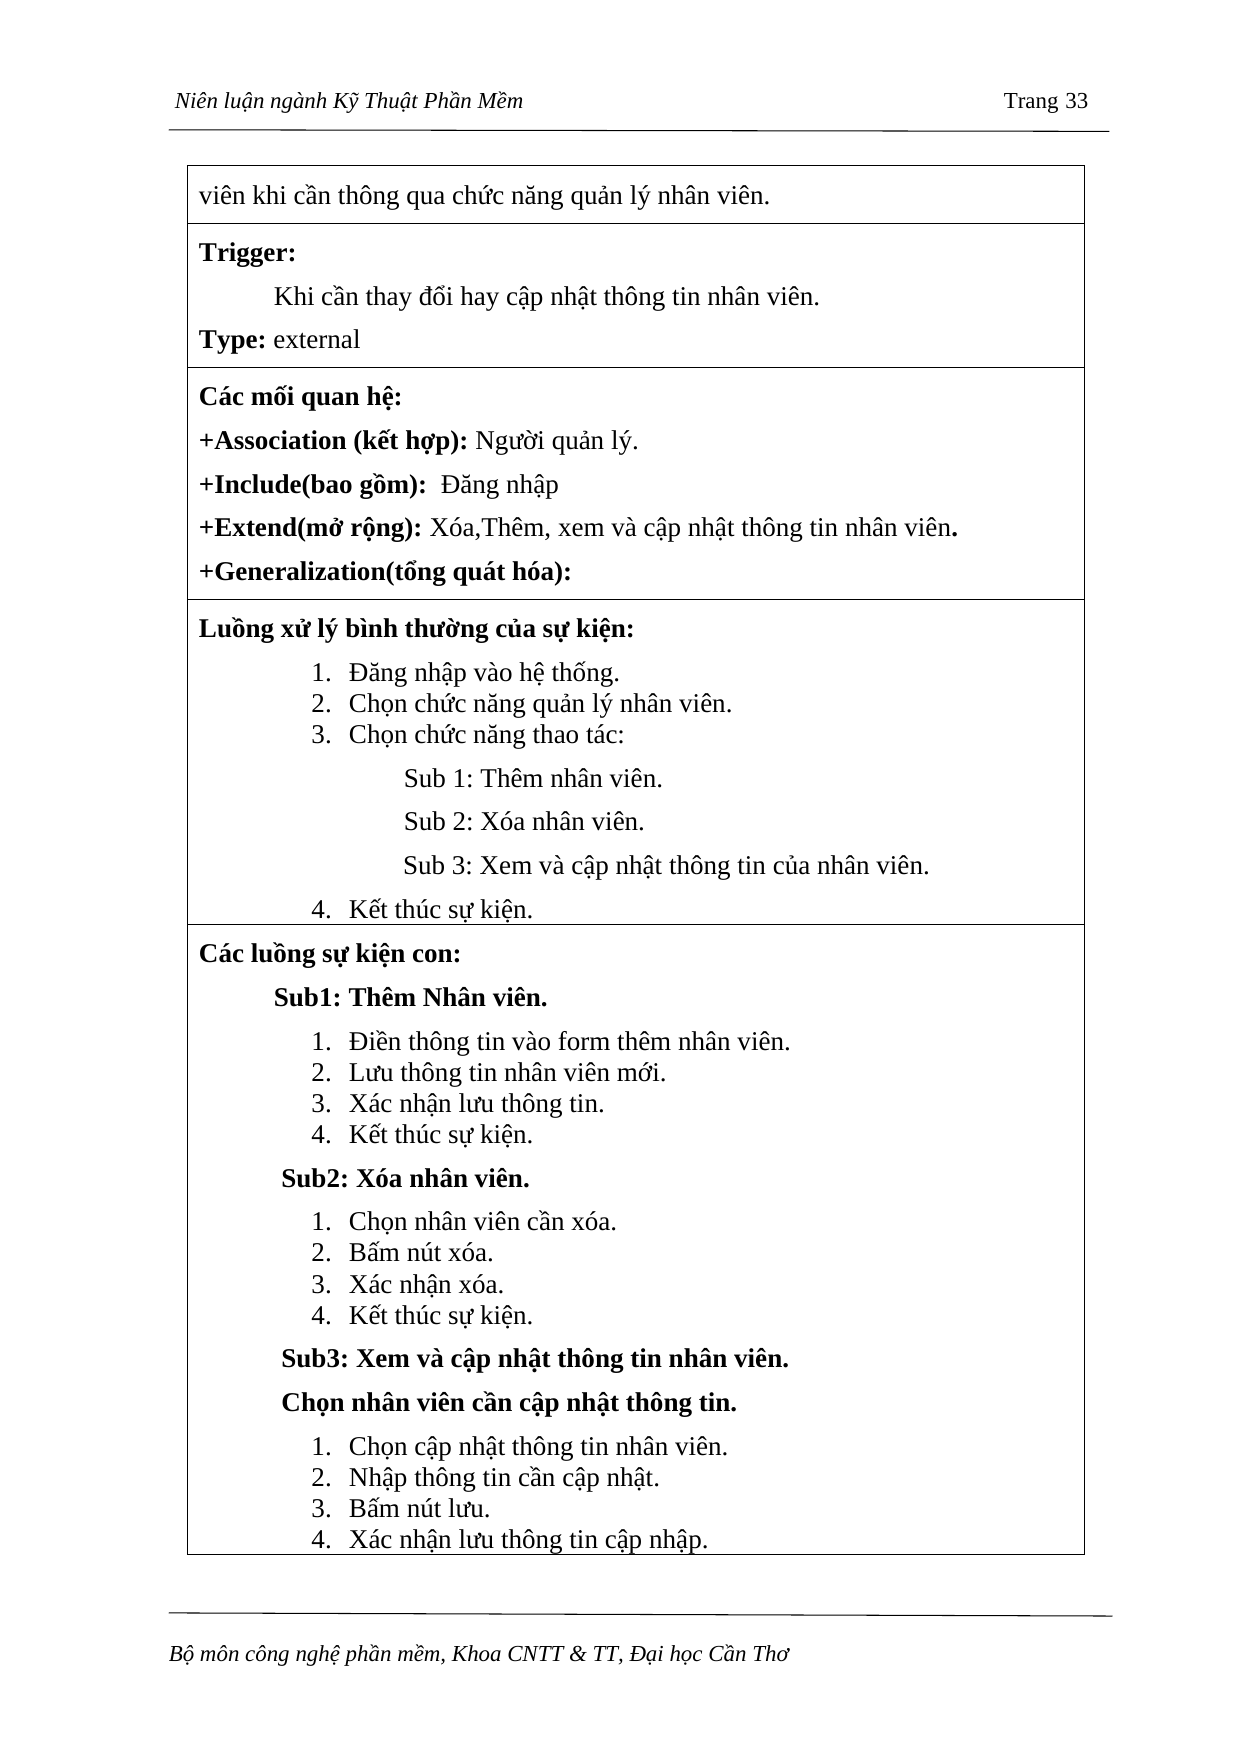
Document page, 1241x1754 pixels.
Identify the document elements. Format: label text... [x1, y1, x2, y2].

table_cell Các luồng sự kiện con: Sub1: Thêm Nhân viên. Điền thông tin vào form thêm nhân viên. Lưu thông tin nhân viên mới. Xác nhận lưu thông tin. Kết thúc sự kiện. Sub2: Xóa nhân viên. Chọn nhân viên cần xóa. Bấm nút xóa. Xác nhận xóa. Kết thúc sự kiện. Sub3: Xem và cập nhật thông tin nhân viên. Chọn nhân viên cần cập nhật thông tin. Chọn cập nhật thông tin nhân viên. Nhập thông tin cần cập nhật. Bấm nút lưu. Xác nhận lưu thông tin cập nhập. [188, 925, 1084, 1554]
table_cell Luồng xử lý bình thường của sự kiện: Đăng nhập vào hệ thống. Chọn chức năng quản lý nhân viên. Chọn chức năng thao tác: Sub 1: Thêm nhân viên. Sub 2: Xóa nhân viên. Sub 3: Xem và cập nhật thông tin của nhân viên. Kết thúc sự kiện. [188, 600, 1084, 924]
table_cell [188, 166, 1084, 222]
table_cell Trigger: Khi cần thay đổi hay cập nhật thông tin nhân viên. Type: external [188, 224, 1084, 367]
table_cell Các mối quan hệ: +Association (kết hợp): Người quản lý. +Include(bao gồm): Đăng nhập +Extend(mở rộng): Xóa,Thêm, xem và cập nhật thông tin nhân viên. +Generalization(tổng quát hóa): [188, 368, 1084, 599]
